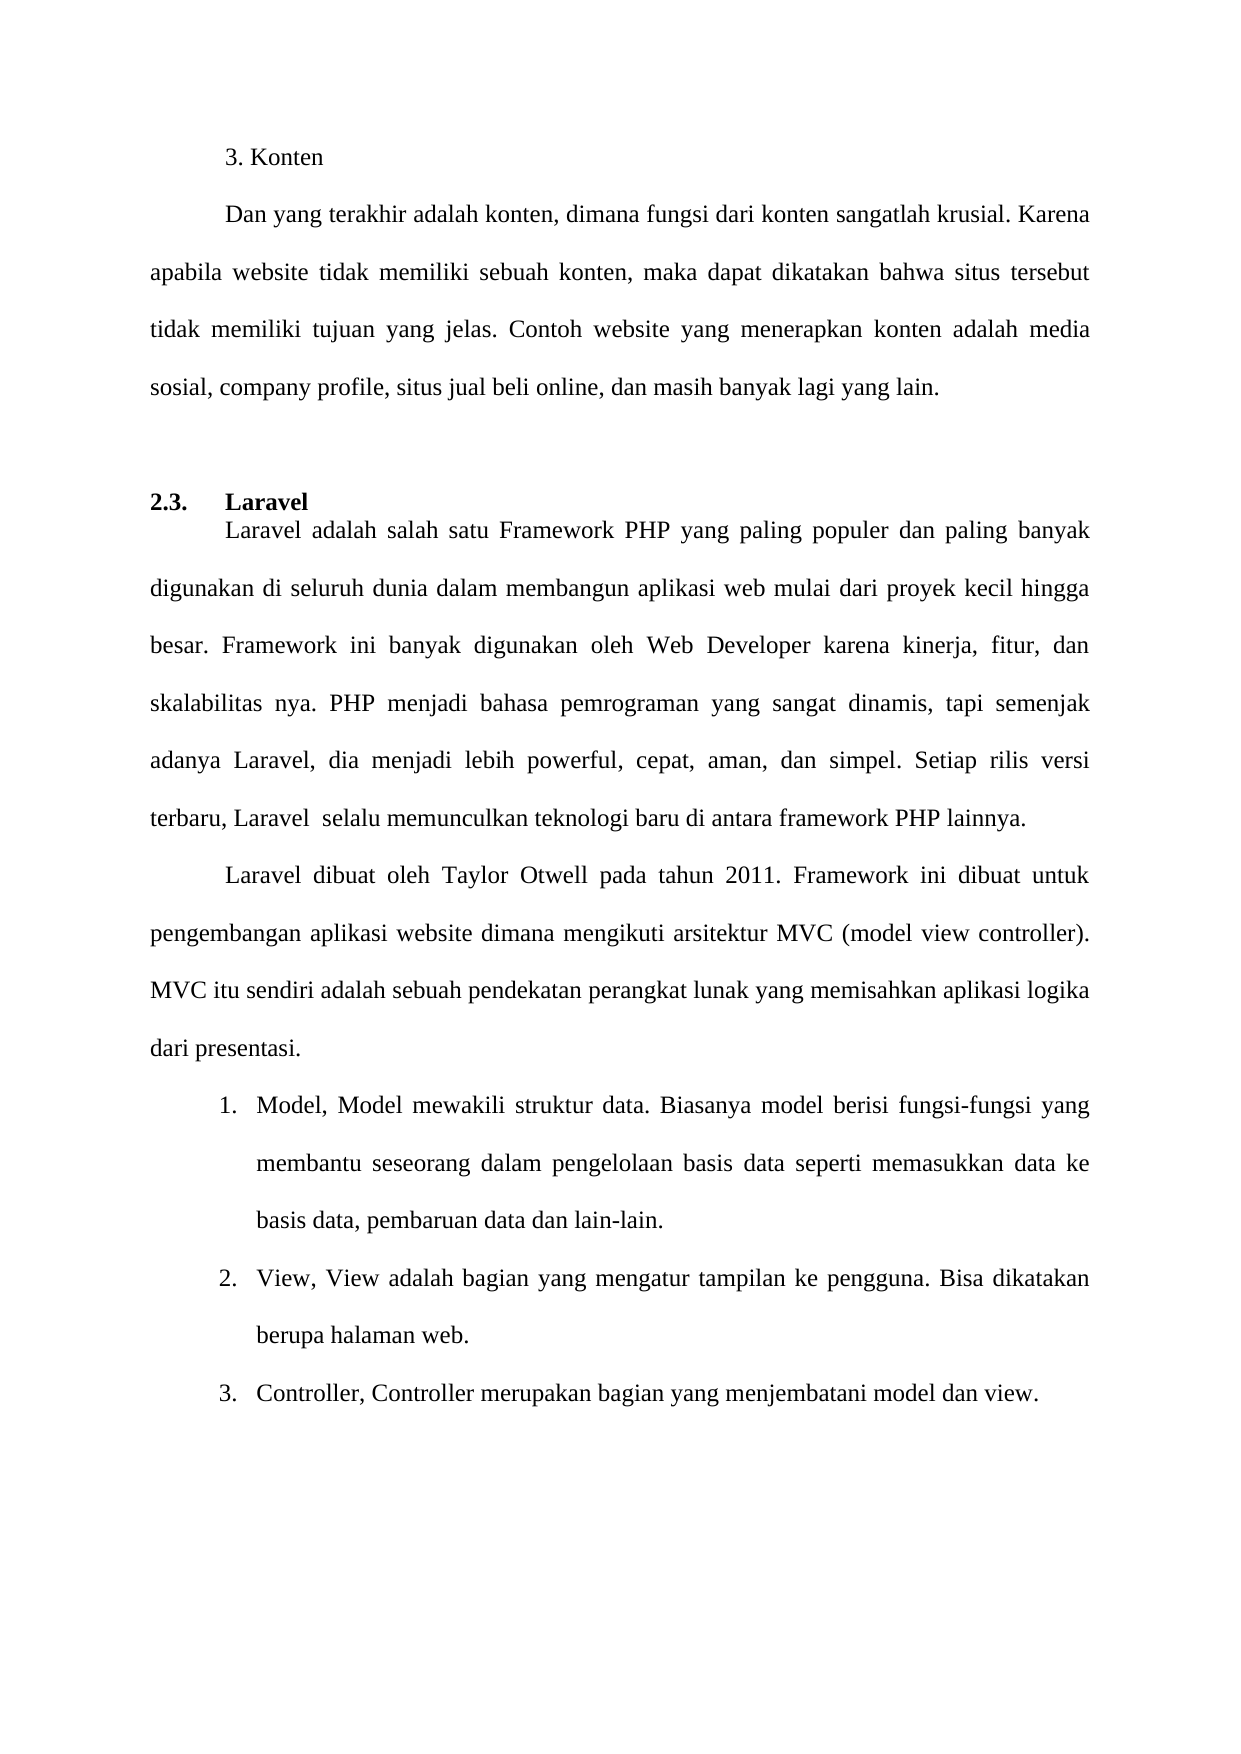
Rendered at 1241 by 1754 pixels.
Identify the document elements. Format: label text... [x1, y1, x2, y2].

text Laravel dibuat oleh Taylor Otwell pada tahun 2011. Framework ini dibuat untuk pengembangan aplikasi website dimana mengikuti arsitektur MVC (model view controller). MVC itu sendiri adalah sebuah pendekatan perangkat lunak yang memisahkan aplikasi logika dari presentasi. [150, 860, 1091, 1062]
text Laravel adalah salah satu Framework PHP yang paling populer dan paling banyak digunakan di seluruh dunia dalam membangun aplikasi web mulai dari proyek kecil hingga besar. Framework ini banyak digunakan oleh Web Developer karena kinerja, fitur, dan skalabilitas nya. PHP menjadi bahasa pemrograman yang sangat dinamis, tapi semenjak adanya Laravel, dia menjadi lebih powerful, cepat, aman, dan simpel. Setiap rilis versi terbaru, Laravel selalu memunculkan teknologi baru di antara framework PHP lainnya. [150, 515, 1091, 832]
list Controller, Controller merupakan bagian yang menjembatani model dan view. [219, 1378, 1091, 1407]
list Model, Model mewakili struktur data. Biasanya model berisi fungsi-fungsi yang membantu seseorang dalam pengelolaan basis data seperti memasukkan data ke basis data, pembaruan data dan lain-lain. [219, 1090, 1091, 1234]
text 3. Konten [150, 142, 1091, 170]
subtitle Laravel [150, 487, 1123, 515]
list View, View adalah bagian yang mengatur tampilan ke pengguna. Bisa dikatakan berupa halaman web. [219, 1263, 1091, 1349]
text Dan yang terakhir adalah konten, dimana fungsi dari konten sangatlah krusial. Karena apabila website tidak memiliki sebuah konten, maka dapat dikatakan bahwa situs tersebut tidak memiliki tujuan yang jelas. Contoh website yang menerapkan konten adalah media sosial, company profile, situs jual beli online, dan masih banyak lagi yang lain. [150, 199, 1091, 400]
